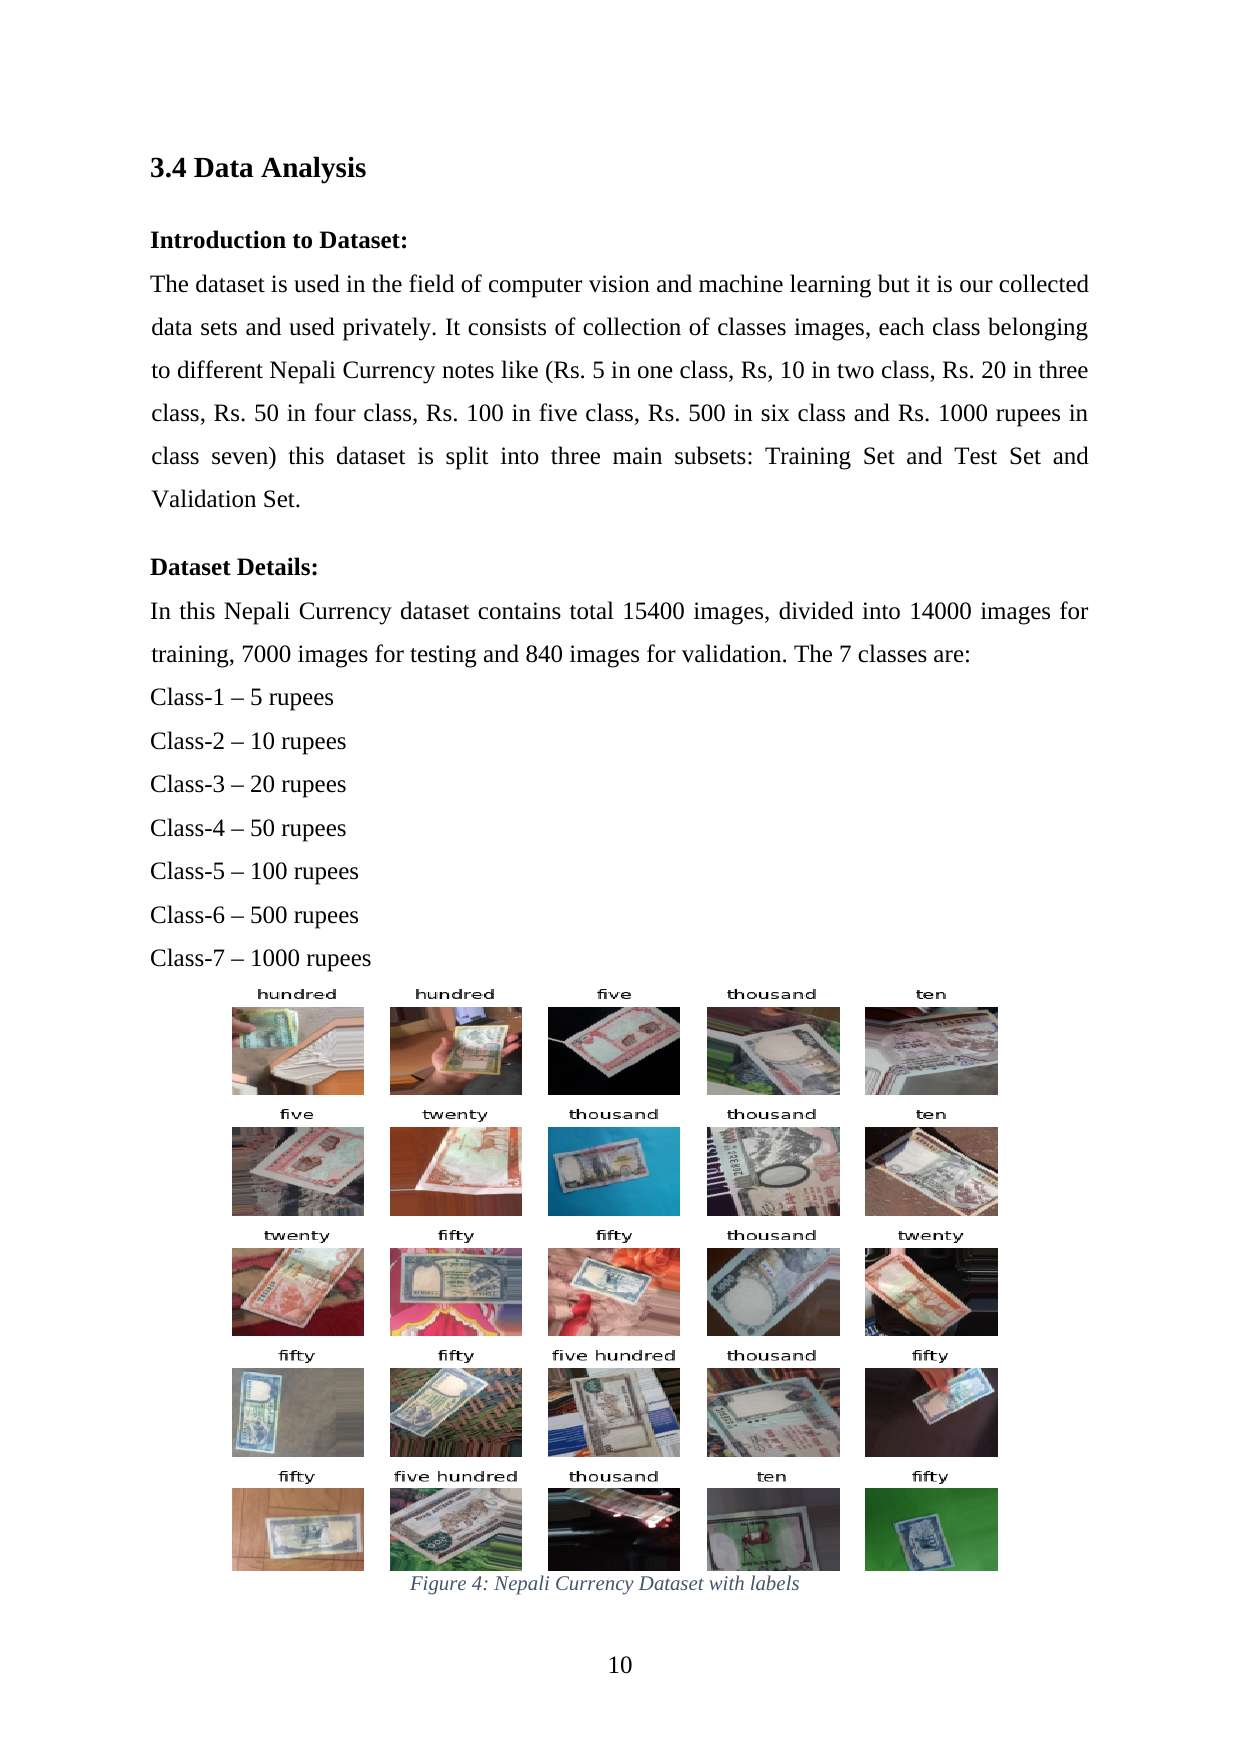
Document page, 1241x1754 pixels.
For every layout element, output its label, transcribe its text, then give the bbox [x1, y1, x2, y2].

text Class-5 – 100 rupees [150, 856, 1090, 885]
picture [218, 979, 1011, 1571]
text Class-2 – 10 rupees [150, 726, 1090, 755]
text Dataset Details: [150, 552, 1090, 581]
text Class-3 – 20 rupees [150, 769, 1090, 798]
text Class-7 – 1000 rupees [150, 943, 1090, 972]
text The dataset is used in the field of computer vision and machine learning but it is our collected data sets and used privately. It consists of collection of classes images, each class belonging to different Nepali Currency notes like (Rs. 5 in one class, Rs, 10 in two class, Rs. 20 in three class, Rs. 50 in four class, Rs. 100 in five class, Rs. 500 in six class and Rs. 1000 rupees in class seven) this dataset is split into three main subsets: Training Set and Test Set and Validation Set. [150, 269, 1090, 513]
text In this Nepali Currency dataset contains total 15400 images, divided into 14000 images for training, 7000 images for testing and 840 images for validation. The 7 classes are: [150, 596, 1090, 668]
text Class-4 – 50 rupees [150, 813, 1090, 842]
subtitle 3.4 Data Analysis [150, 150, 1090, 183]
text Class-1 – 5 rupees [150, 682, 1090, 711]
text Class-6 – 500 rupees [150, 900, 1090, 928]
text Introduction to Dataset: [150, 225, 1090, 254]
